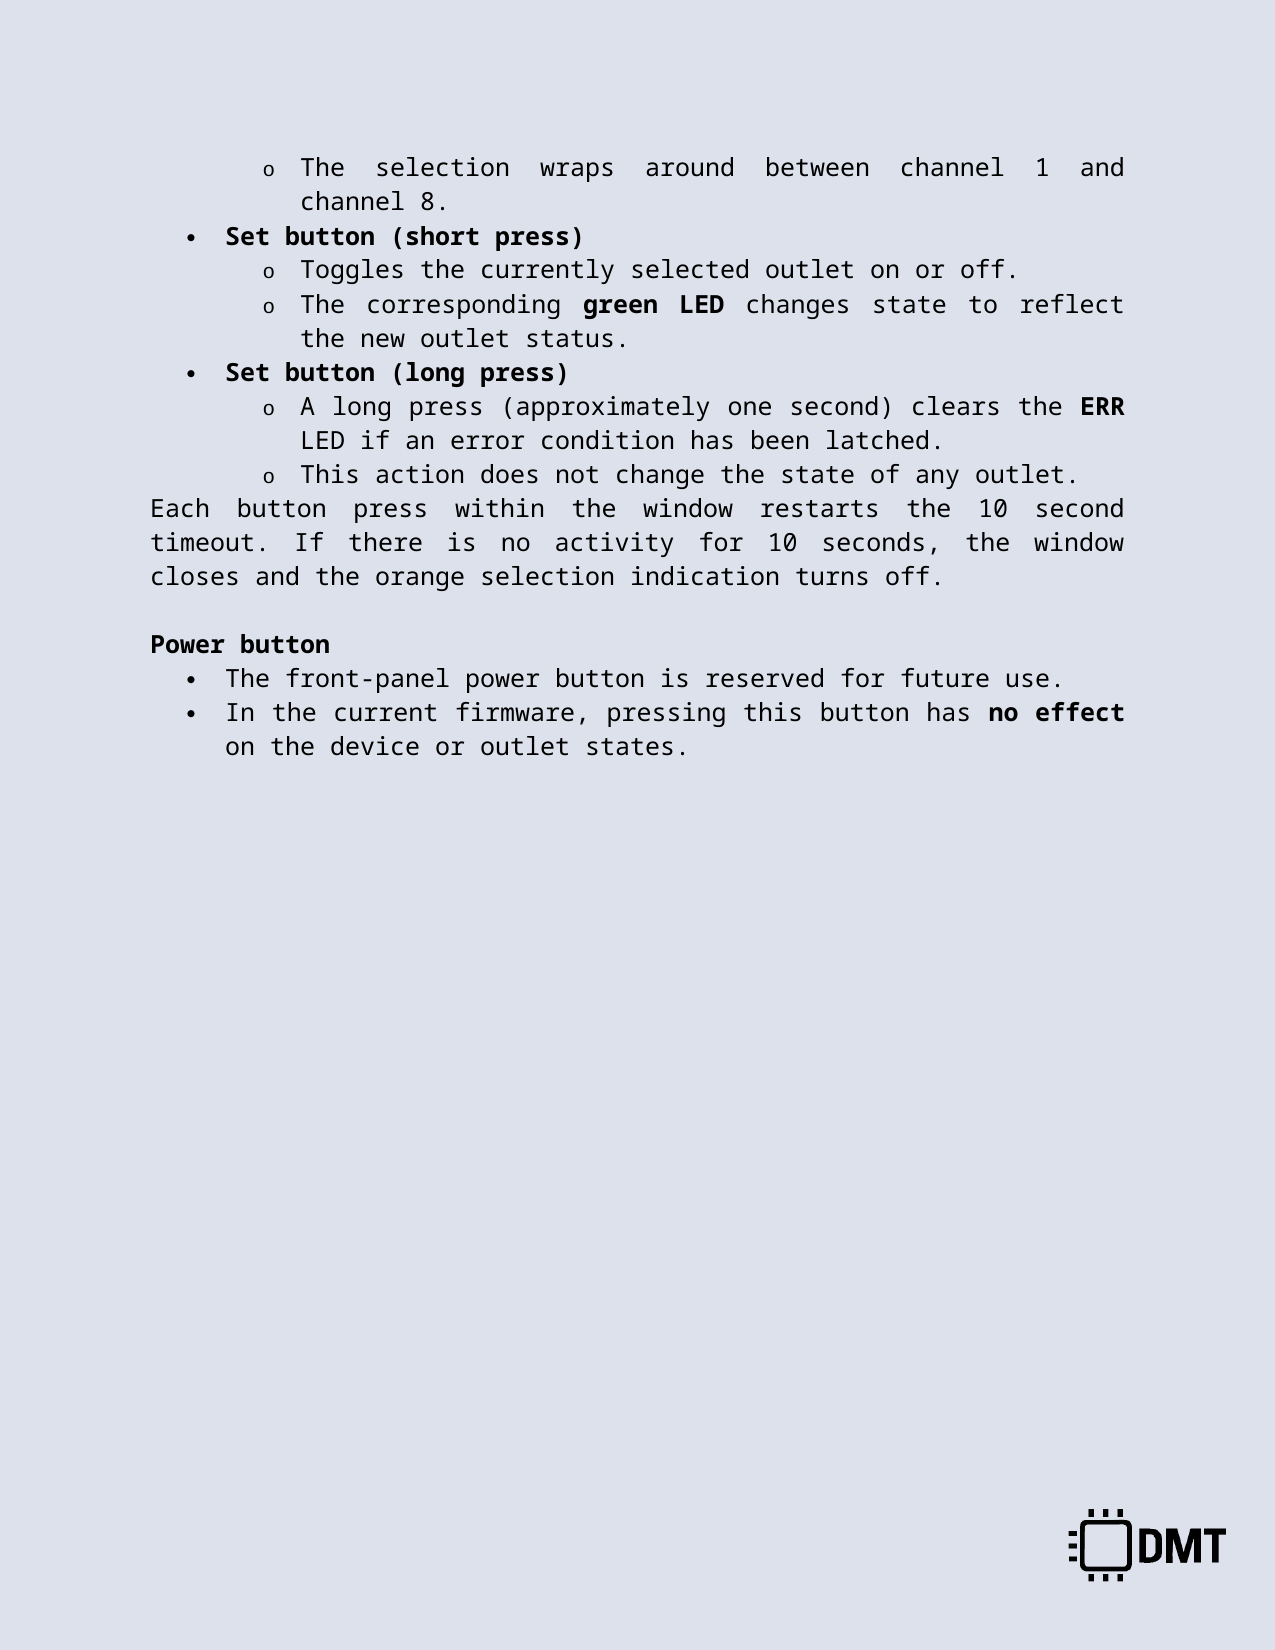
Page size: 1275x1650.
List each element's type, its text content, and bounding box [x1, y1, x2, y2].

list Toggles the currently selected outlet on or off. [262, 252, 1125, 286]
list Set button (long press) [187, 354, 1125, 388]
list The selection wraps around between channel 1 and channel 8. [262, 150, 1125, 218]
text Power button [150, 627, 1125, 661]
list Set button (short press) [187, 218, 1125, 252]
list A long press (approximately one second) clears the ERR LED if an error condition has been latched. [262, 388, 1125, 457]
list This action does not change the state of any outlet. [262, 457, 1125, 491]
text Each button press within the window restarts the 10 second timeout. If there is no activity for 10 seconds, the window closes and the orange selection indication turns off. [150, 491, 1125, 593]
picture [1052, 1498, 1237, 1589]
list In the current firmware, pressing this button has no effect on the device or outlet states. [187, 695, 1125, 763]
list The front-panel power button is reserved for future use. [187, 661, 1125, 695]
list The corresponding green LED changes state to reflect the new outlet status. [262, 286, 1125, 354]
